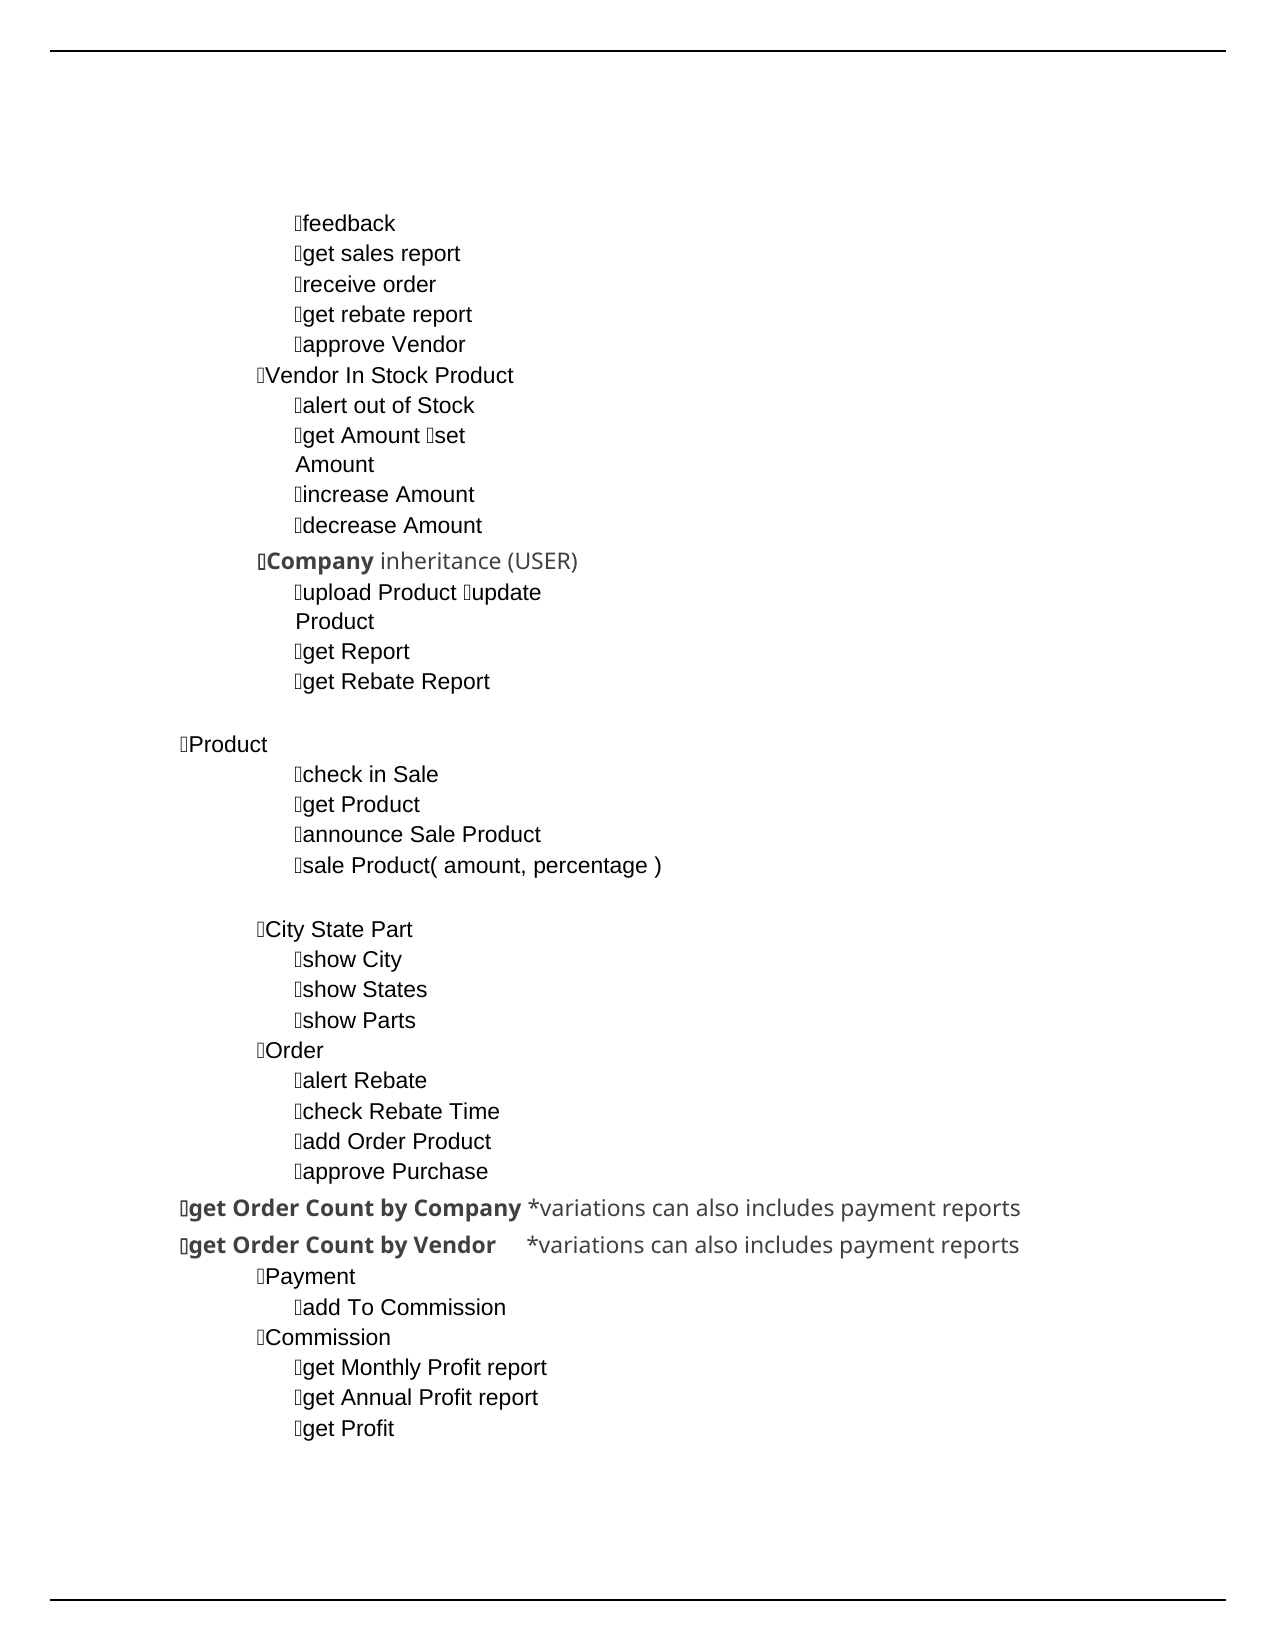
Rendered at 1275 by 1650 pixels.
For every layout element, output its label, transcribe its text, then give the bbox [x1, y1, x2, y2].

text show Parts [294, 1007, 1140, 1033]
text alert out of Stock [294, 392, 1140, 418]
text add Order Product [294, 1128, 1140, 1154]
text get Monthly Profit report [294, 1354, 1140, 1380]
text approve Purchase [294, 1158, 1140, 1185]
text approve Vendor [294, 331, 1140, 358]
text get Annual Profit report [294, 1384, 1140, 1411]
text get Report [294, 638, 1140, 664]
text Commission [257, 1324, 1140, 1350]
text check Rebate Time [294, 1098, 1140, 1124]
text City State Part [257, 916, 1140, 942]
text Payment [257, 1263, 1140, 1289]
text get sales report [294, 240, 1140, 267]
text alert Rebate [294, 1067, 1140, 1094]
text get rebate report [294, 301, 1140, 327]
text announce Sale Product [294, 821, 1140, 848]
text show City [294, 946, 1140, 972]
text increase Amount [294, 481, 1140, 508]
text Order [257, 1037, 1140, 1063]
text upload Product update Product [294, 579, 567, 634]
text receive order [294, 271, 1140, 297]
text Product [180, 731, 1140, 757]
text add To Commission [294, 1293, 1140, 1320]
subtitle get Order Count by Vendor *variations can also includes payment reports [180, 1229, 1140, 1261]
text sale Product( amount, percentage ) [294, 852, 1140, 878]
text check in Sale [294, 761, 1140, 787]
text show States [294, 976, 1140, 1003]
text get Amount set Amount [294, 422, 490, 477]
text get Product [294, 791, 1140, 817]
subtitle get Order Count by Company *variations can also includes payment reports [180, 1191, 1140, 1223]
text get Profit [294, 1415, 1140, 1441]
text feedback [294, 210, 1140, 236]
text Vendor In Stock Product [257, 362, 1140, 388]
text decrease Amount [294, 512, 1140, 538]
subtitle Company inheritance (USER) [258, 545, 1140, 576]
text get Rebate Report [294, 668, 1140, 694]
